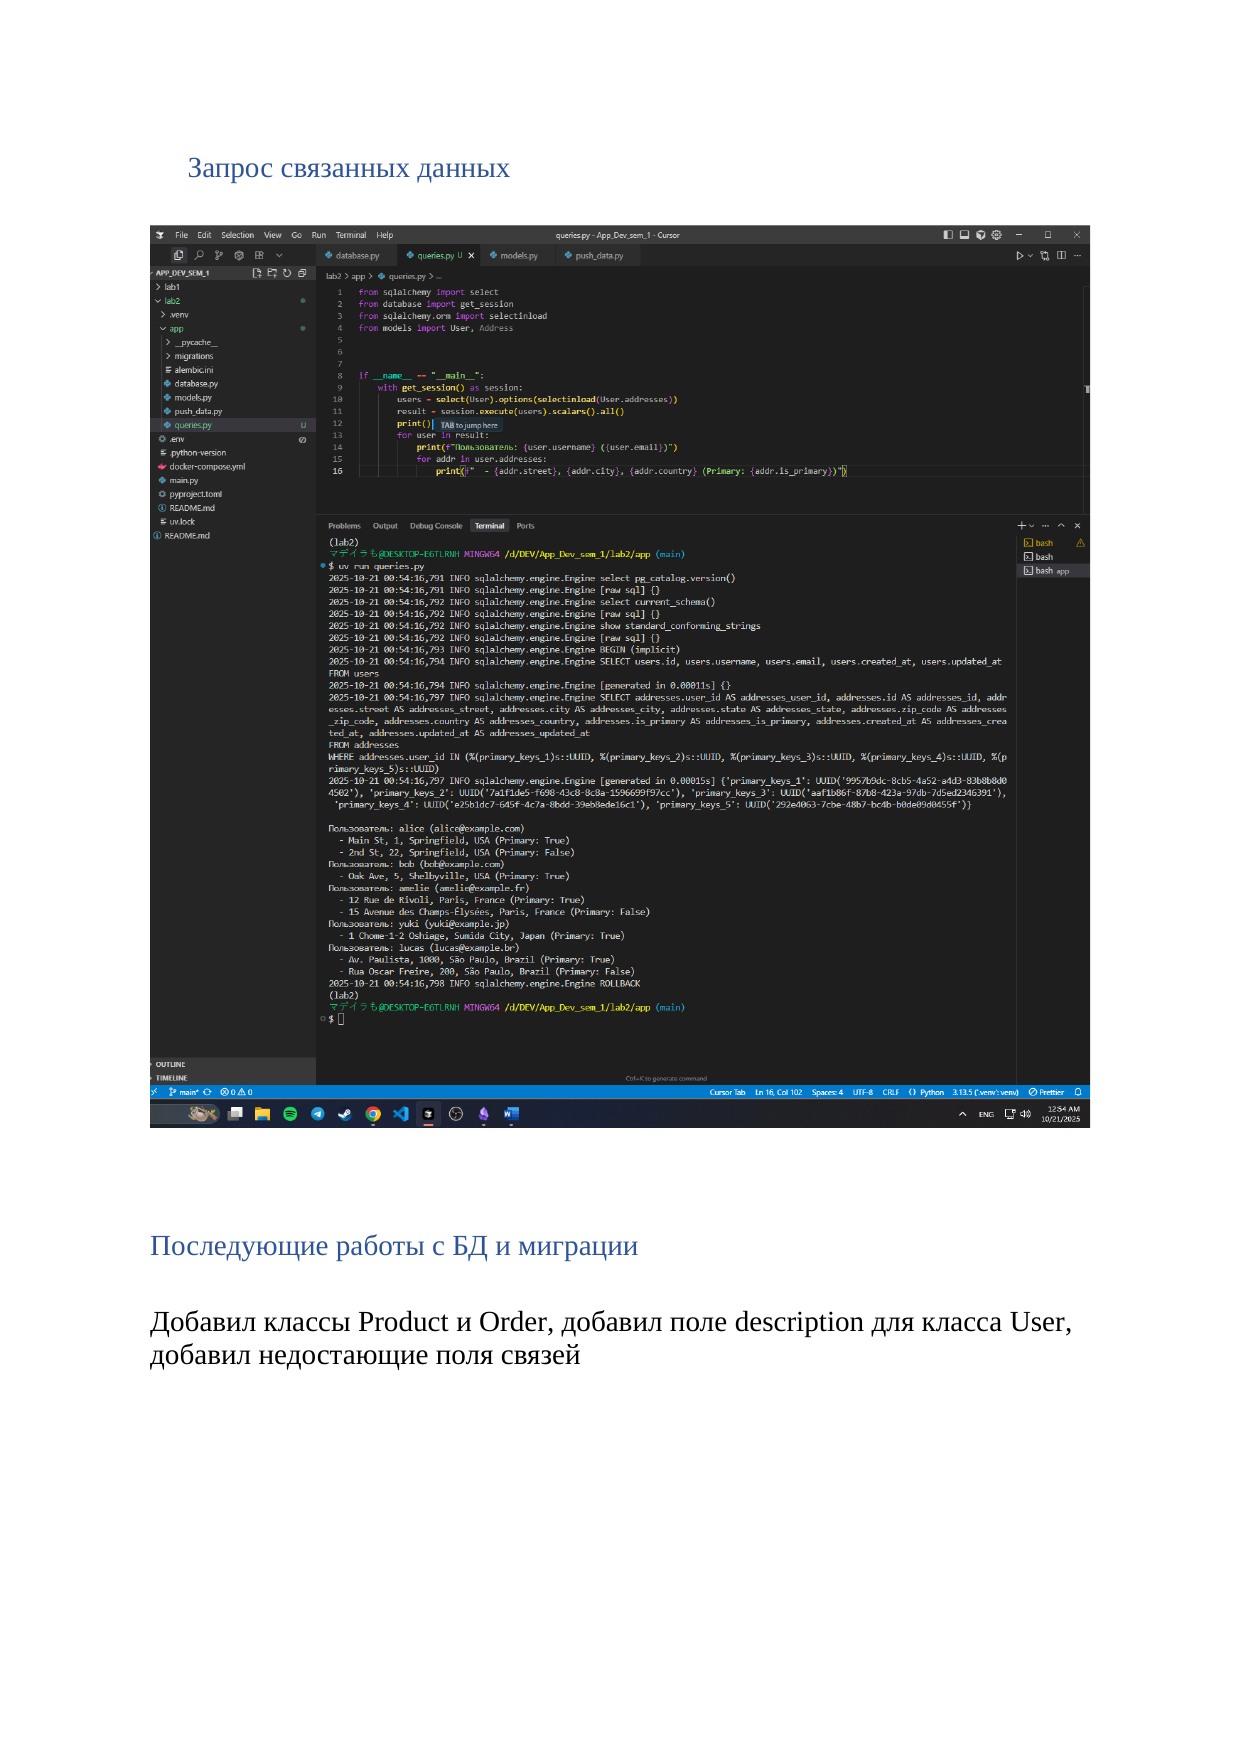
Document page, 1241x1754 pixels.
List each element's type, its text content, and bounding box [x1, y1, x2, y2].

subtitle Запрос связанных данных [187, 150, 1090, 183]
subtitle Последующие работы с БД и миграции [150, 1228, 1090, 1262]
text Добавил классы Product и Order, добавил поле description для класса User, добавил недостающие поля связей [150, 1304, 1090, 1371]
picture [150, 225, 1091, 1128]
